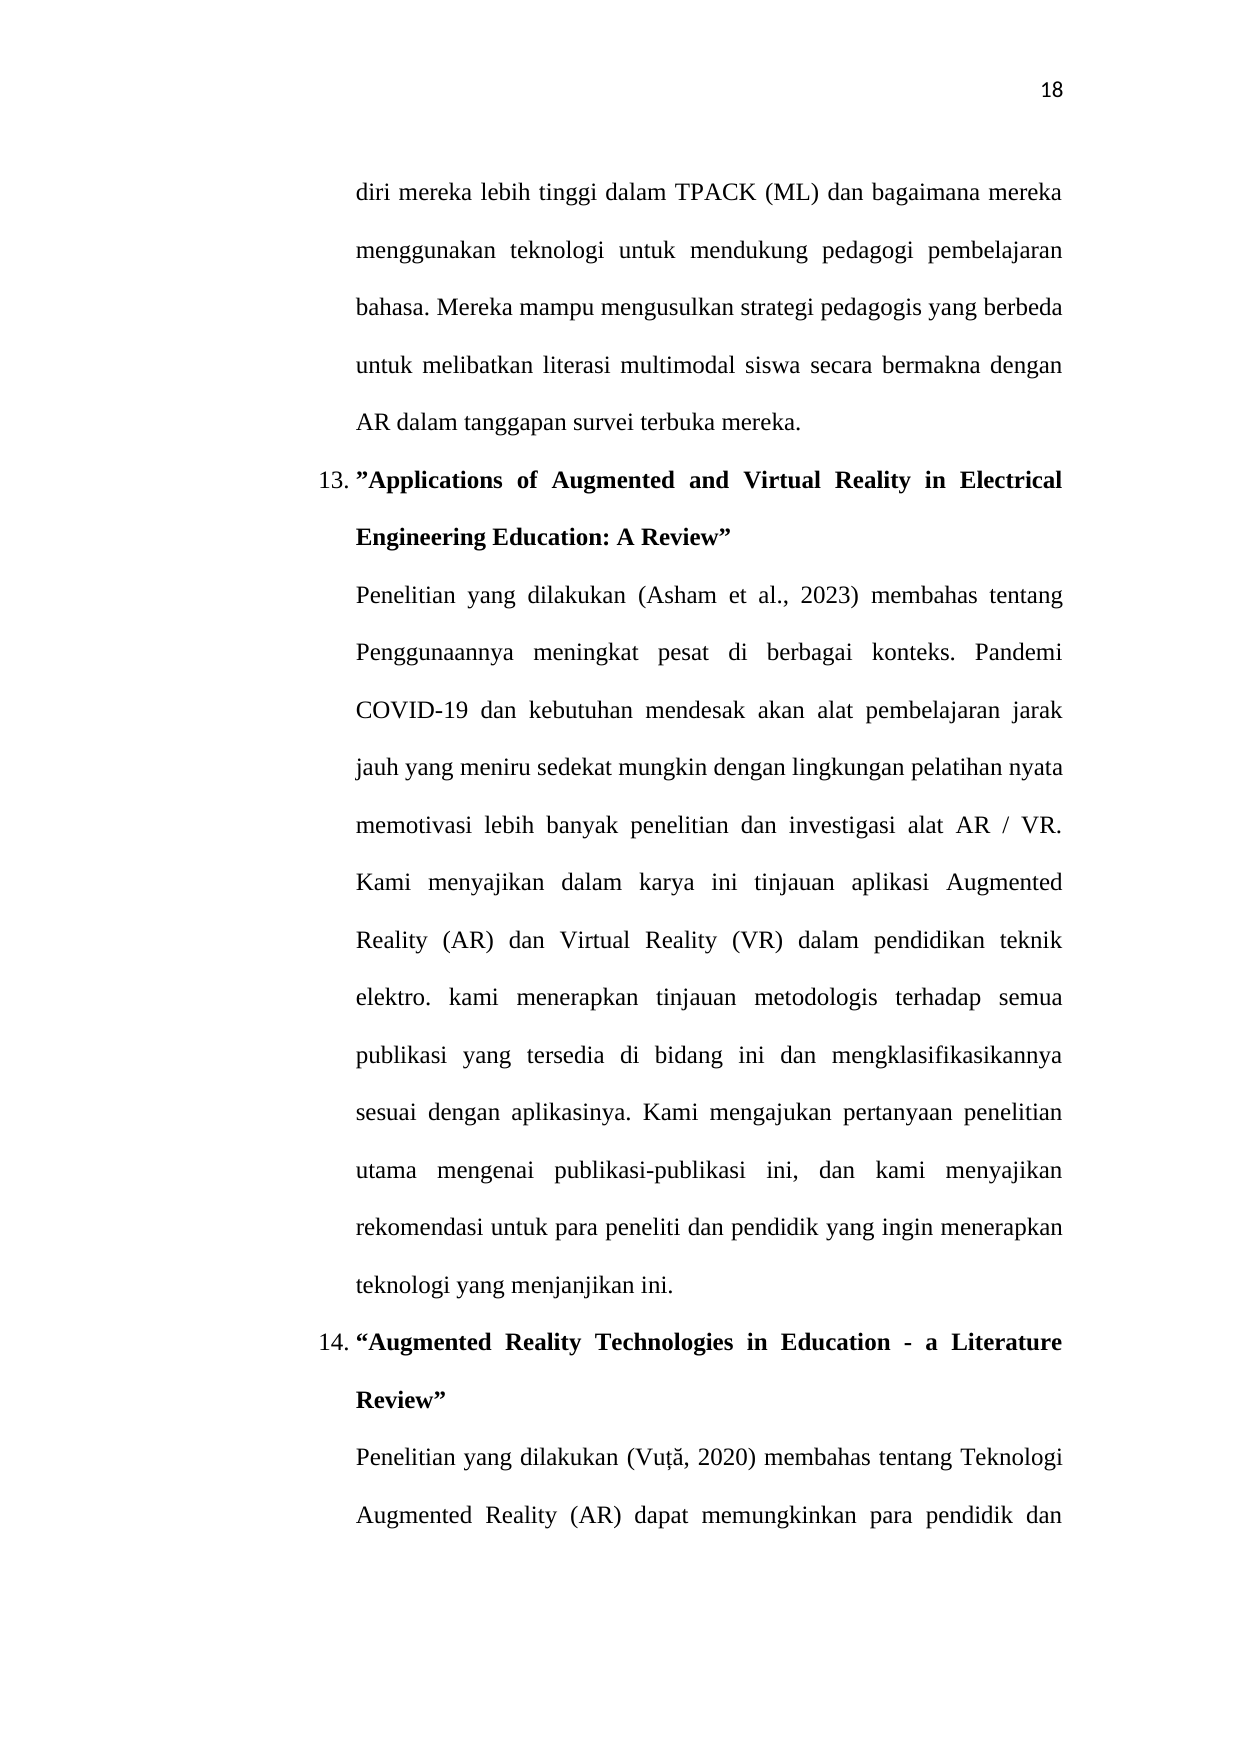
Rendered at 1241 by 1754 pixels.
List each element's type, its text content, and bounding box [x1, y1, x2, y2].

list Penelitian yang dilakukan (Asham et al., 2023) membahas tentang Penggunaannya meningkat pesat di berbagai konteks. Pandemi COVID-19 dan kebutuhan mendesak akan alat pembelajaran jarak jauh yang meniru sedekat mungkin dengan lingkungan pelatihan nyata memotivasi lebih banyak penelitian dan investigasi alat AR / VR. Kami menyajikan dalam karya ini tinjauan aplikasi Augmented Reality (AR) dan Virtual Reality (VR) dalam pendidikan teknik elektro. kami menerapkan tinjauan metodologis terhadap semua publikasi yang tersedia di bidang ini dan mengklasifikasikannya sesuai dengan aplikasinya. Kami mengajukan pertanyaan penelitian utama mengenai publikasi-publikasi ini, dan kami menyajikan rekomendasi untuk para peneliti dan pendidik yang ingin menerapkan teknologi yang menjanjikan ini. [356, 580, 1063, 1298]
list “Augmented Reality Technologies in Education - a Literature Review” [318, 1327, 1063, 1413]
list ”Applications of Augmented and Virtual Reality in Electrical Engineering Education: A Review” [318, 465, 1063, 551]
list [356, 1442, 1063, 1528]
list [356, 177, 1063, 436]
